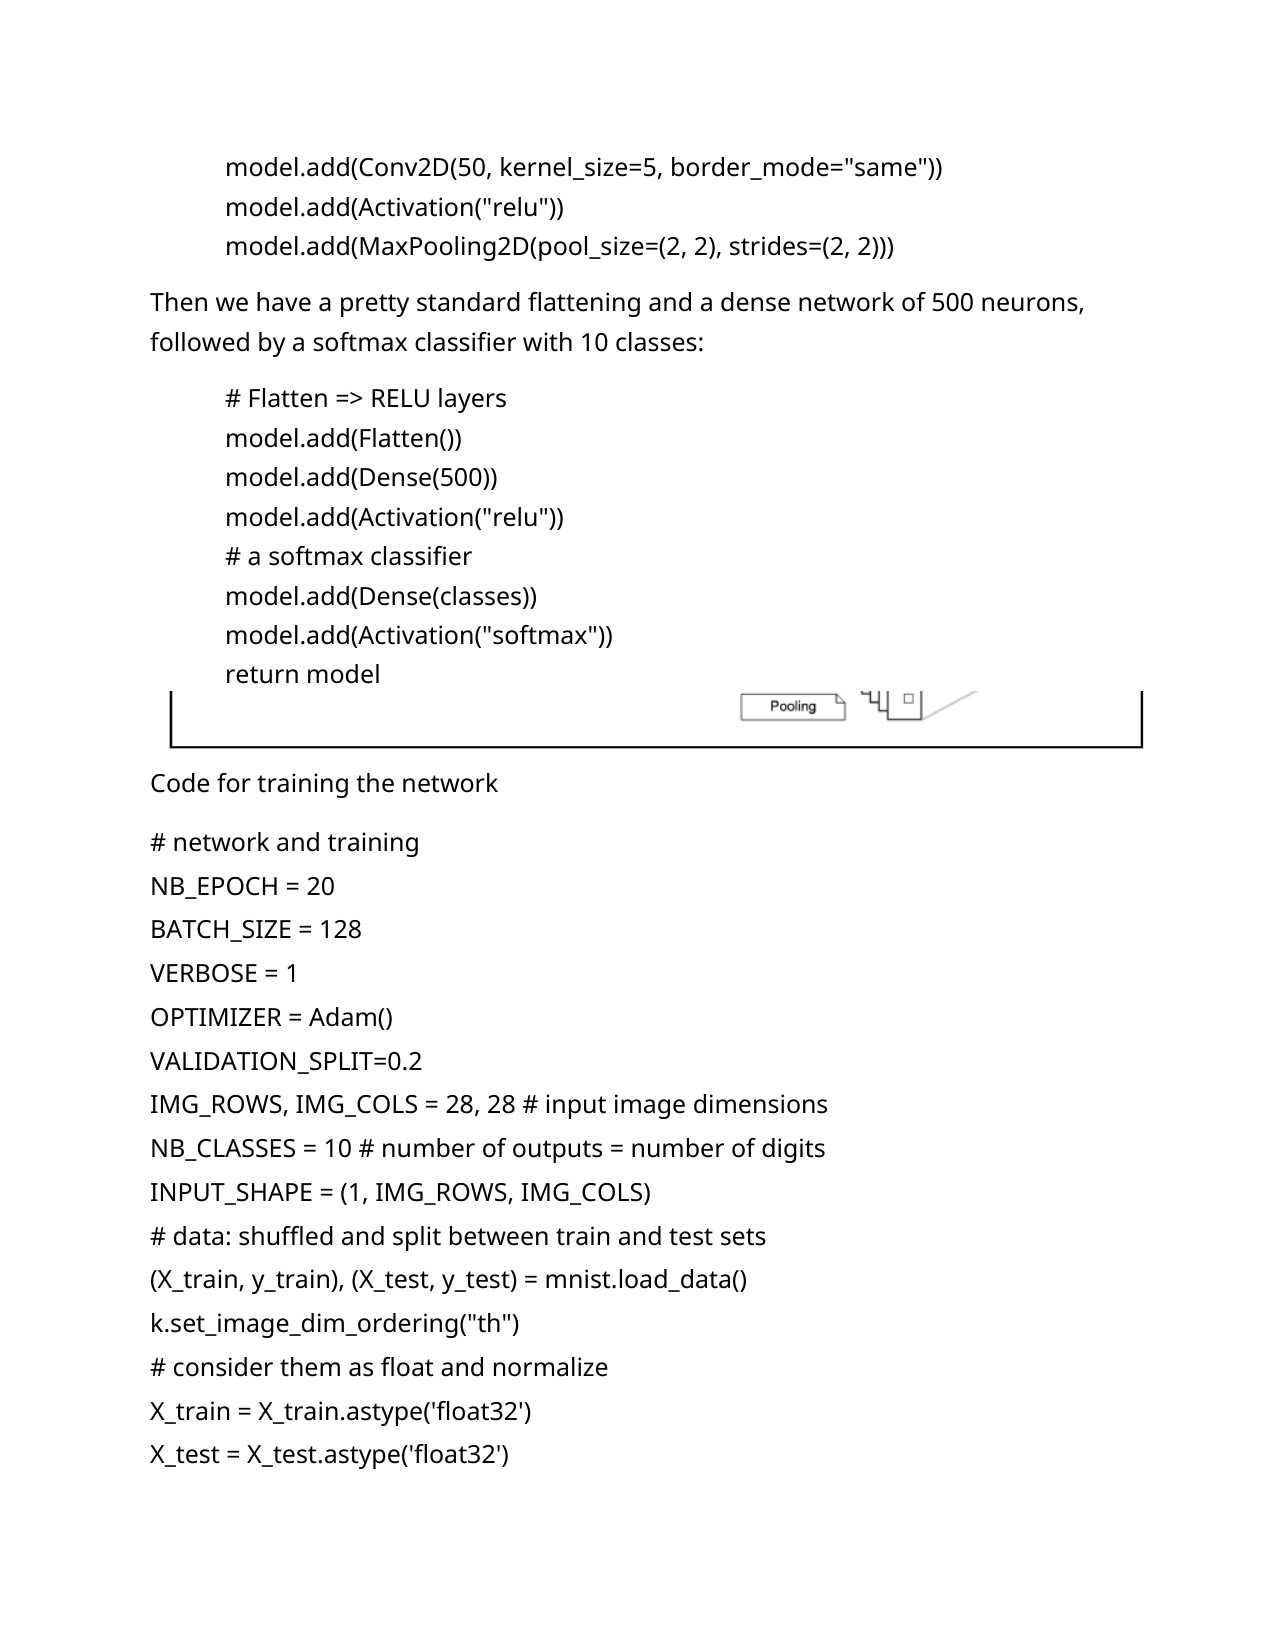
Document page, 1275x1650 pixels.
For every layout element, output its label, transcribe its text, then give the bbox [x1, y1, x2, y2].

text # a softmax classifier [150, 539, 1125, 573]
text Then we have a pretty standard flattening and a dense network of 500 neurons, followed by a softmax classifier with 10 classes: [150, 285, 1125, 359]
text VALIDATION_SPLIT=0.2 [150, 1035, 1125, 1079]
text OPTIMIZER = Adam() [150, 991, 1125, 1035]
text model.add(Dense(classes)) [150, 578, 1125, 612]
text k.set_image_dim_ordering("th") [150, 1298, 1125, 1341]
text model.add(MaxPooling2D(pool_size=(2, 2), strides=(2, 2))) [150, 229, 1125, 263]
text # consider them as float and normalize [150, 1341, 1125, 1385]
text # data: shuffled and split between train and test sets [150, 1210, 1125, 1254]
text X_train = X_train.astype('float32') [150, 1385, 1125, 1429]
text IMG_ROWS, IMG_COLS = 28, 28 # input image dimensions [150, 1079, 1125, 1123]
text NB_CLASSES = 10 # number of outputs = number of digits [150, 1123, 1125, 1166]
text model.add(Activation("softmax")) [150, 618, 1125, 652]
text NB_EPOCH = 20 [150, 860, 1125, 904]
text model.add(Activation("relu")) [150, 189, 1125, 223]
text model.add(Flatten()) [150, 420, 1125, 454]
text model.add(Conv2D(50, kernel_size=5, border_mode="same")) [150, 150, 1125, 184]
text (X_train, y_train), (X_test, y_test) = mnist.load_data() [150, 1254, 1125, 1298]
text # network and training [150, 816, 1125, 860]
text X_test = X_test.astype('float32') [150, 1429, 1125, 1473]
text Code for training the network [150, 713, 1125, 801]
text BATCH_SIZE = 128 [150, 904, 1125, 948]
text INPUT_SHAPE = (1, IMG_ROWS, IMG_COLS) [150, 1166, 1125, 1210]
text VERBOSE = 1 [150, 948, 1125, 991]
text # Flatten => RELU layers [150, 381, 1125, 415]
text model.add(Dense(500)) [150, 460, 1125, 494]
text model.add(Activation("relu")) [150, 499, 1125, 533]
text return model [150, 657, 1125, 691]
